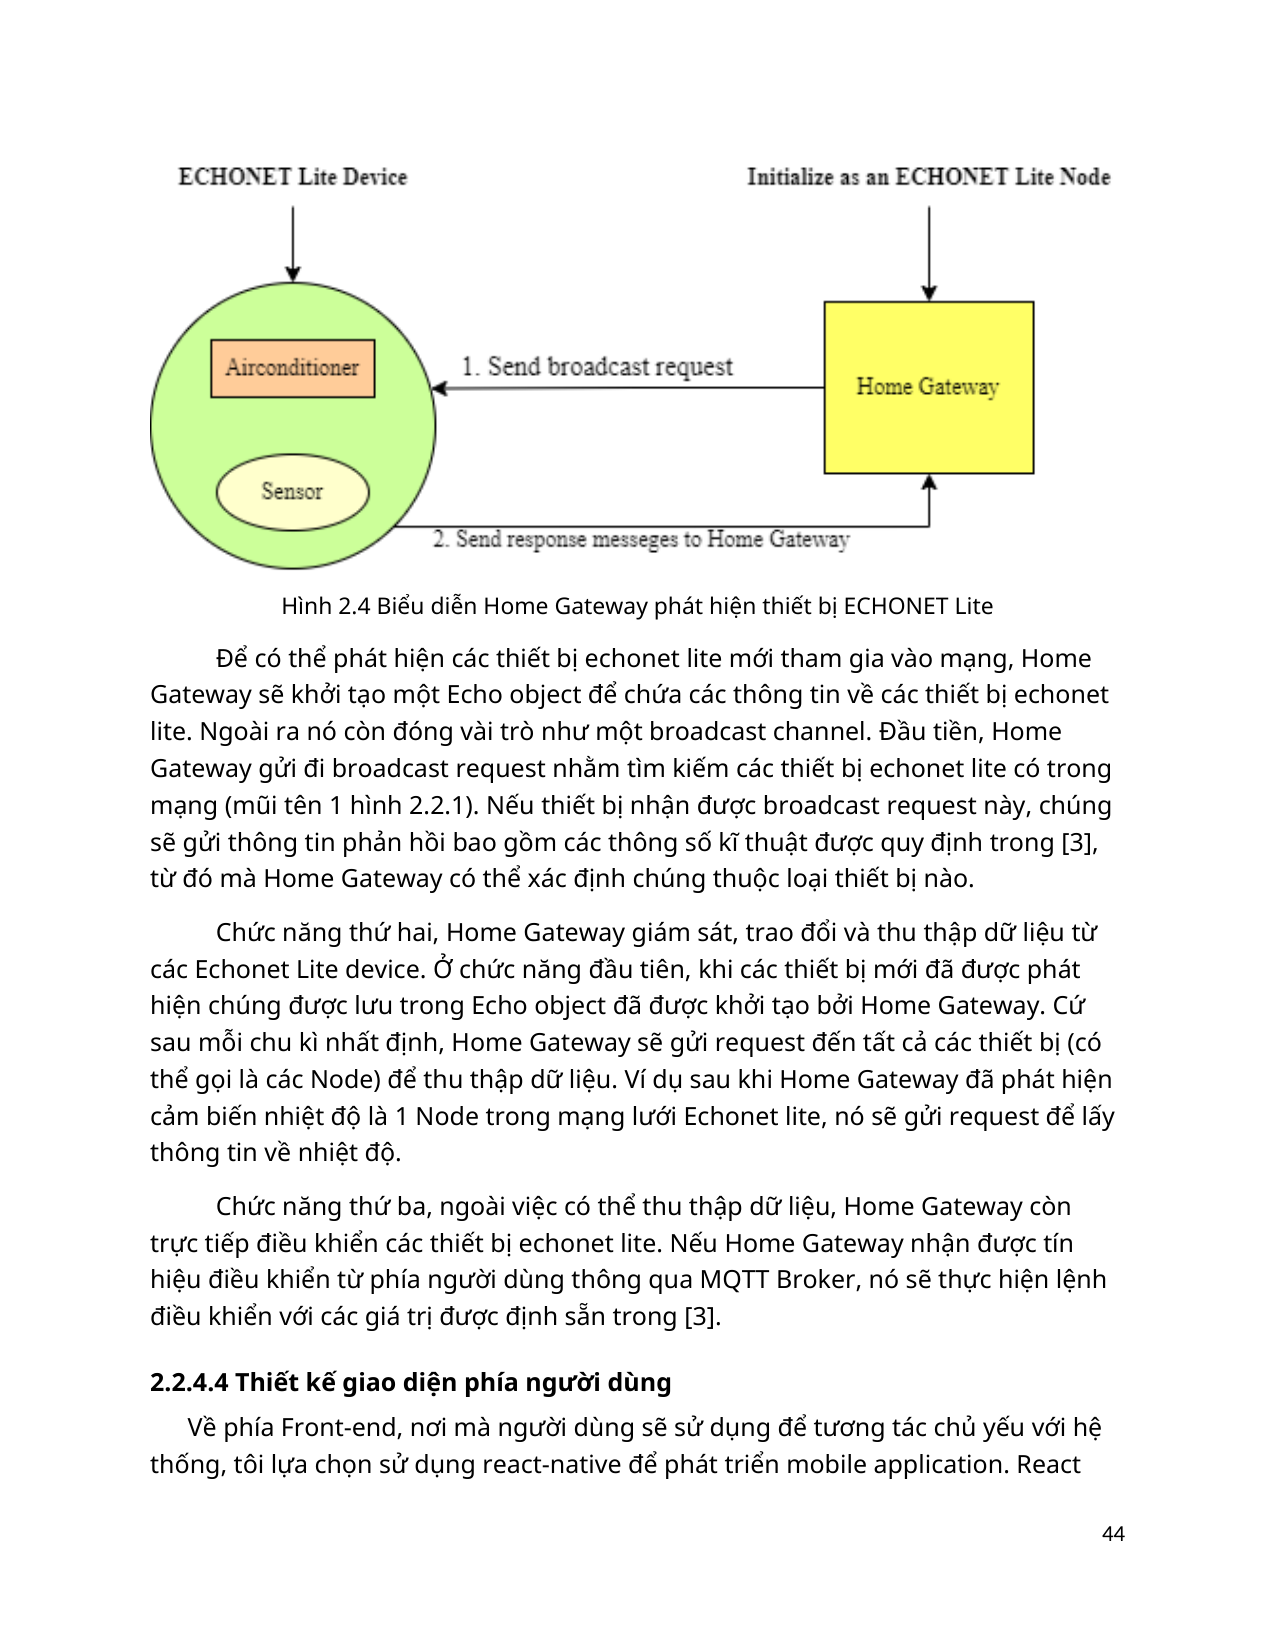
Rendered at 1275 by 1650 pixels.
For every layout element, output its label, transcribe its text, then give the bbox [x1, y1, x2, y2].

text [150, 1410, 1125, 1481]
text Chức năng thứ hai, Home Gateway giám sát, trao đổi và thu thập dữ liệu từ các Echonet Lite device. Ở chức năng đầu tiên, khi các thiết bị mới đã được phát hiện chúng được lưu trong Echo object đã được khởi tạo bởi Home Gateway. Cứ sau mỗi chu kì nhất định, Home Gateway sẽ gửi request đến tất cả các thiết bị (có thể gọi là các Node) để thu thập dữ liệu. Ví dụ sau khi Home Gateway đã phát hiện cảm biến nhiệt độ là 1 Node trong mạng lưới Echonet lite, nó sẽ gửi request để lấy thông tin về nhiệt độ. [150, 914, 1125, 1169]
picture [150, 150, 1129, 572]
subtitle 2.2.4.4 Thiết kế giao diện phía người dùng [150, 1365, 1125, 1399]
text Để có thể phát hiện các thiết bị echonet lite mới tham gia vào mạng, Home Gateway sẽ khởi tạo một Echo object để chứa các thông tin về các thiết bị echonet lite. Ngoài ra nó còn đóng vài trò như một broadcast channel. Đầu tiền, Home Gateway gửi đi broadcast request nhằm tìm kiếm các thiết bị echonet lite có trong mạng (mũi tên 1 hình 2.2.1). Nếu thiết bị nhận được broadcast request này, chúng sẽ gửi thông tin phản hồi bao gồm các thông số kĩ thuật được quy định trong [3], từ đó mà Home Gateway có thể xác định chúng thuộc loại thiết bị nào. [150, 640, 1125, 895]
text Hình 2.4 Biểu diễn Home Gateway phát hiện thiết bị ECHONET Lite [150, 590, 1125, 621]
text Chức năng thứ ba, ngoài việc có thể thu thập dữ liệu, Home Gateway còn trực tiếp điều khiển các thiết bị echonet lite. Nếu Home Gateway nhận được tín hiệu điều khiển từ phía người dùng thông qua MQTT Broker, nó sẽ thực hiện lệnh điều khiển với các giá trị được định sẵn trong [3]. [150, 1188, 1125, 1333]
